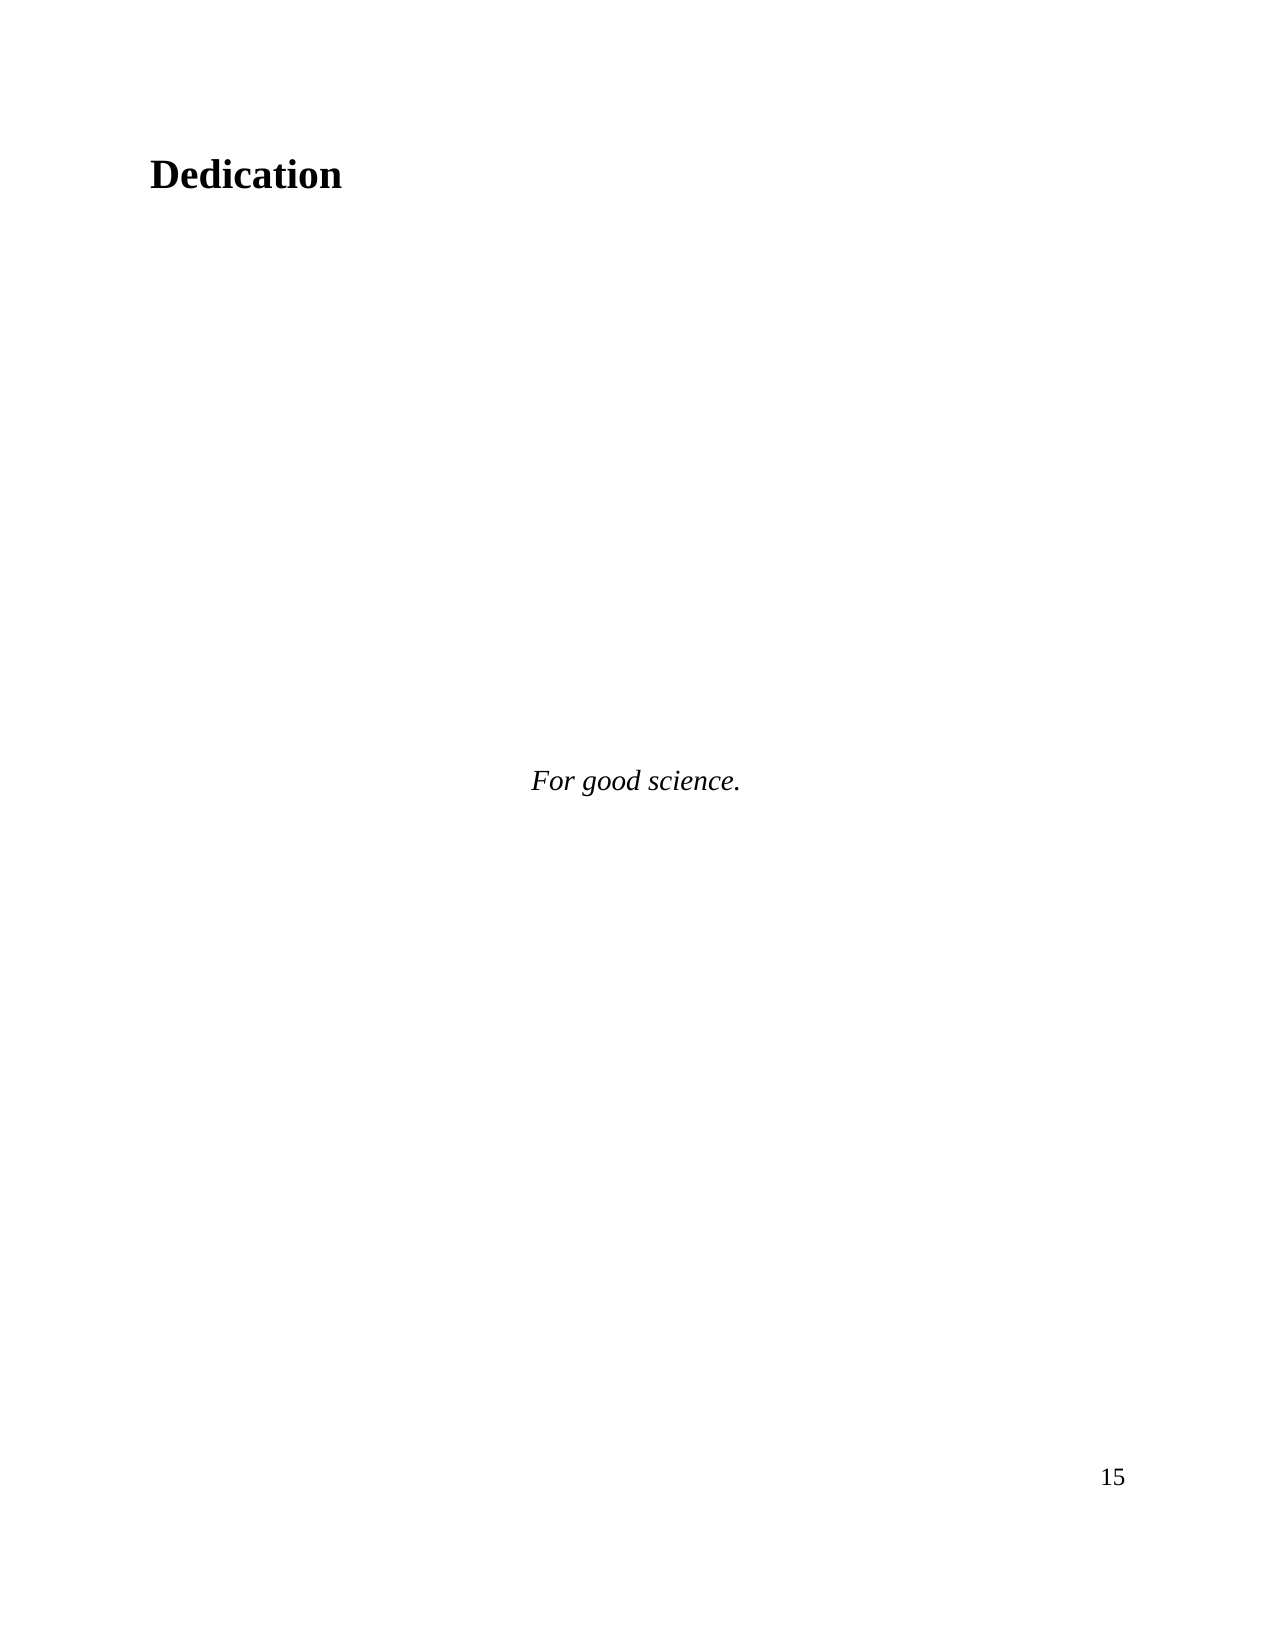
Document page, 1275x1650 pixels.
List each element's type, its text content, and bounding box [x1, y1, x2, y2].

text For good science. [150, 763, 1125, 797]
subtitle Dedication [150, 150, 1125, 198]
